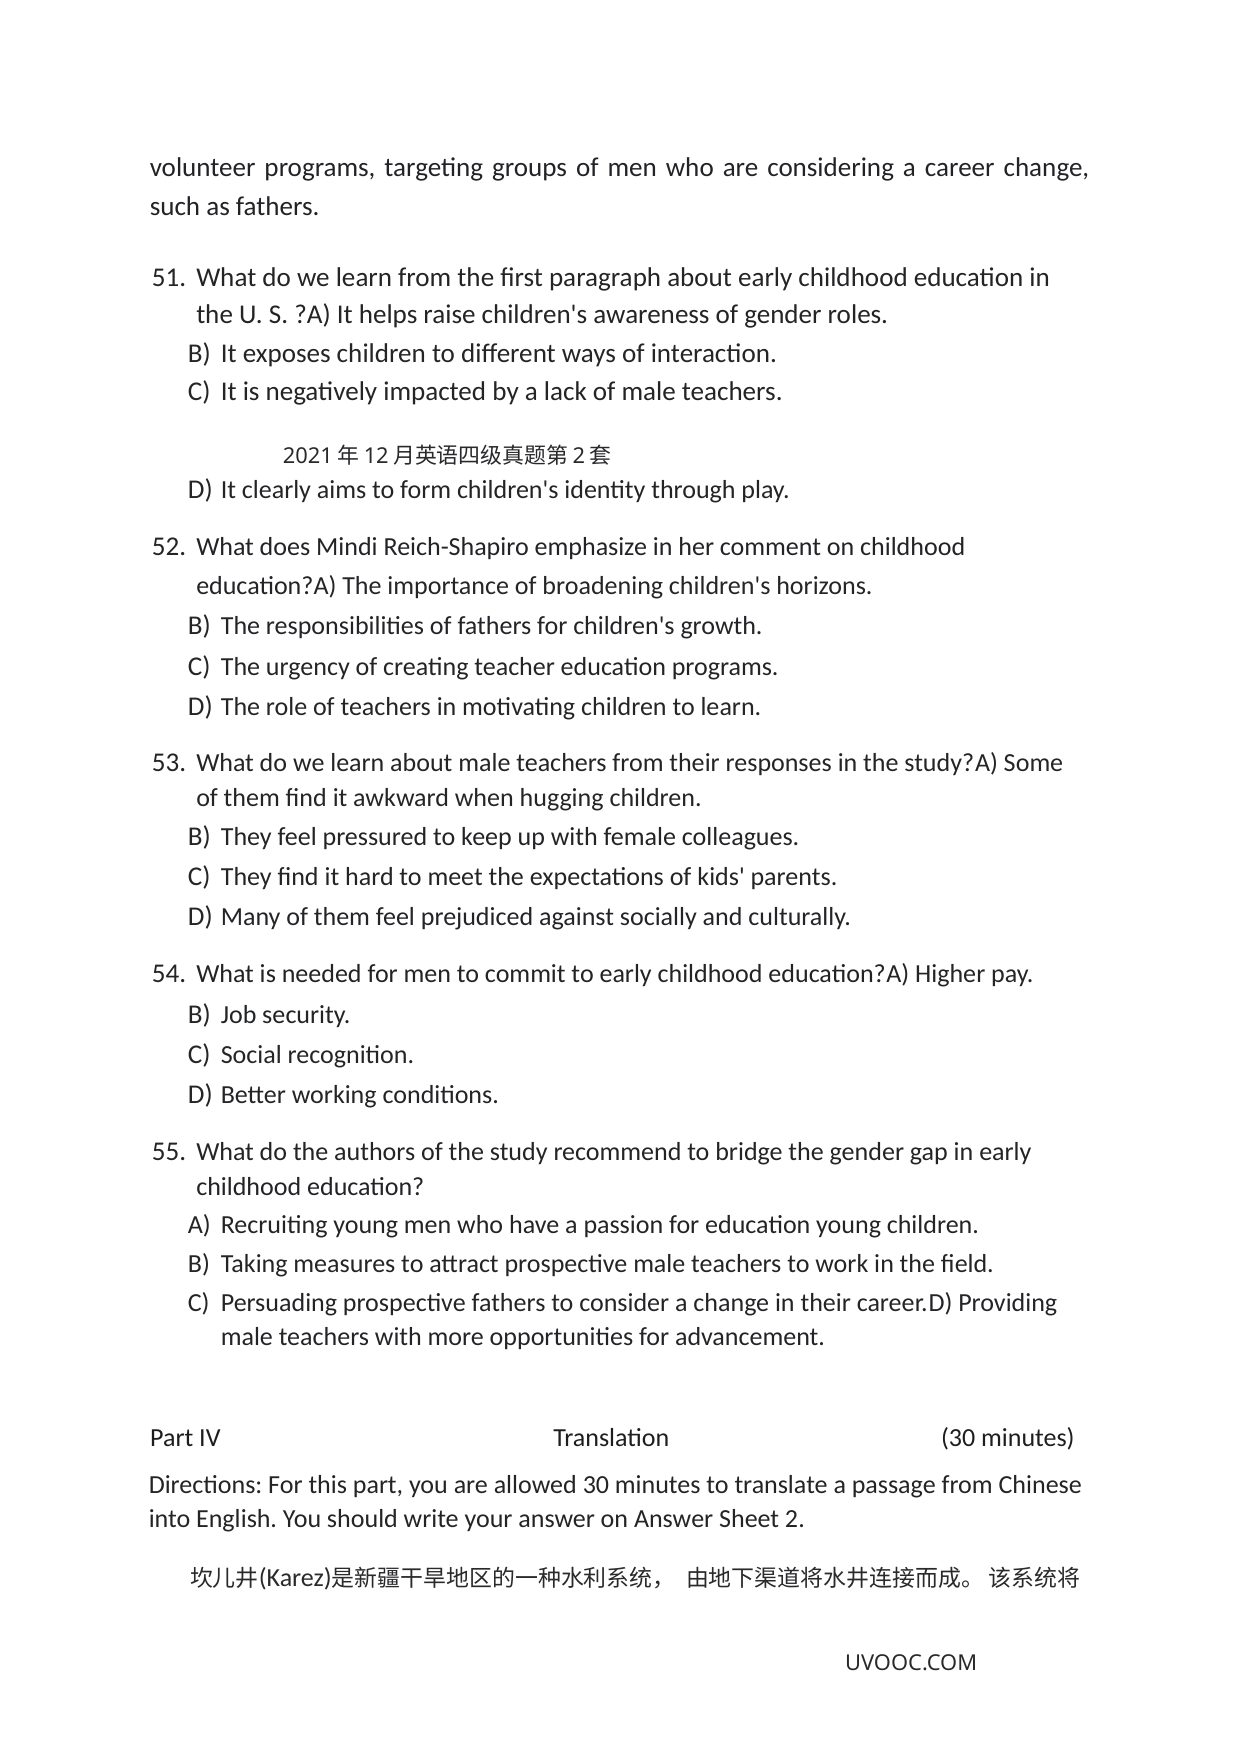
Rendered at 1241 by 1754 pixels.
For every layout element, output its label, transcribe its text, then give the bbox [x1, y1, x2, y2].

list It is negatively impacted by a lack of male teachers. [188, 374, 1090, 407]
list Taking measures to attract prospective male teachers to work in the field. [188, 1247, 1090, 1279]
list Social recognition. [188, 1037, 1090, 1070]
list What is needed for men to commit to early childhood education?A) Higher pay. [152, 956, 1077, 989]
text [149, 150, 1090, 222]
list Many of them feel prejudiced against socially and culturally. [188, 899, 1090, 932]
list They find it hard to meet the expectations of kids' parents. [188, 859, 1090, 893]
list What do we learn about male teachers from their responses in the study?A) Some of them find it awkward when hugging children. [152, 745, 1077, 812]
text 2021年12月英语四级真题第2套 [283, 438, 1090, 470]
list Better working conditions. [188, 1077, 1090, 1110]
text Part IV Translation (30 minutes) [150, 1421, 1090, 1452]
list What do the authors of the study recommend to bridge the gender gap in early childhood education? [152, 1134, 1077, 1201]
list The urgency of creating teacher education programs. [188, 649, 1090, 682]
list Recruiting young men who have a passion for education young children. [188, 1208, 1090, 1240]
list It exposes children to different ways of interaction. [188, 336, 1090, 369]
list They feel pressured to keep up with female colleagues. [188, 819, 1090, 852]
text Directions: For this part, you are allowed 30 minutes to translate a passage from Chinese into English. You should write your answer on Answer Sheet 2. [148, 1468, 1090, 1534]
list What do we learn from the first paragraph about early childhood education in the U. S. ?A) It helps raise children's awareness of gender roles. [152, 260, 1077, 330]
text 坎儿井(Karez)是新疆干旱地区的一种水利系统， 由地下渠道将水井连接而成。 该系统将 [150, 1560, 1090, 1593]
list The role of teachers in motivating children to learn. [188, 689, 1090, 722]
list Job security. [188, 997, 1090, 1030]
list The responsibilities of fathers for children's growth. [188, 608, 1090, 642]
list Persuading prospective fathers to consider a change in their career.D) Providing male teachers with more opportunities for advancement. [188, 1286, 1090, 1352]
list It clearly aims to form children's identity through play. [188, 472, 1090, 506]
list What does Mindi Reich-Shapiro emphasize in her comment on childhood education?A) The importance of broadening children's horizons. [152, 529, 1077, 601]
